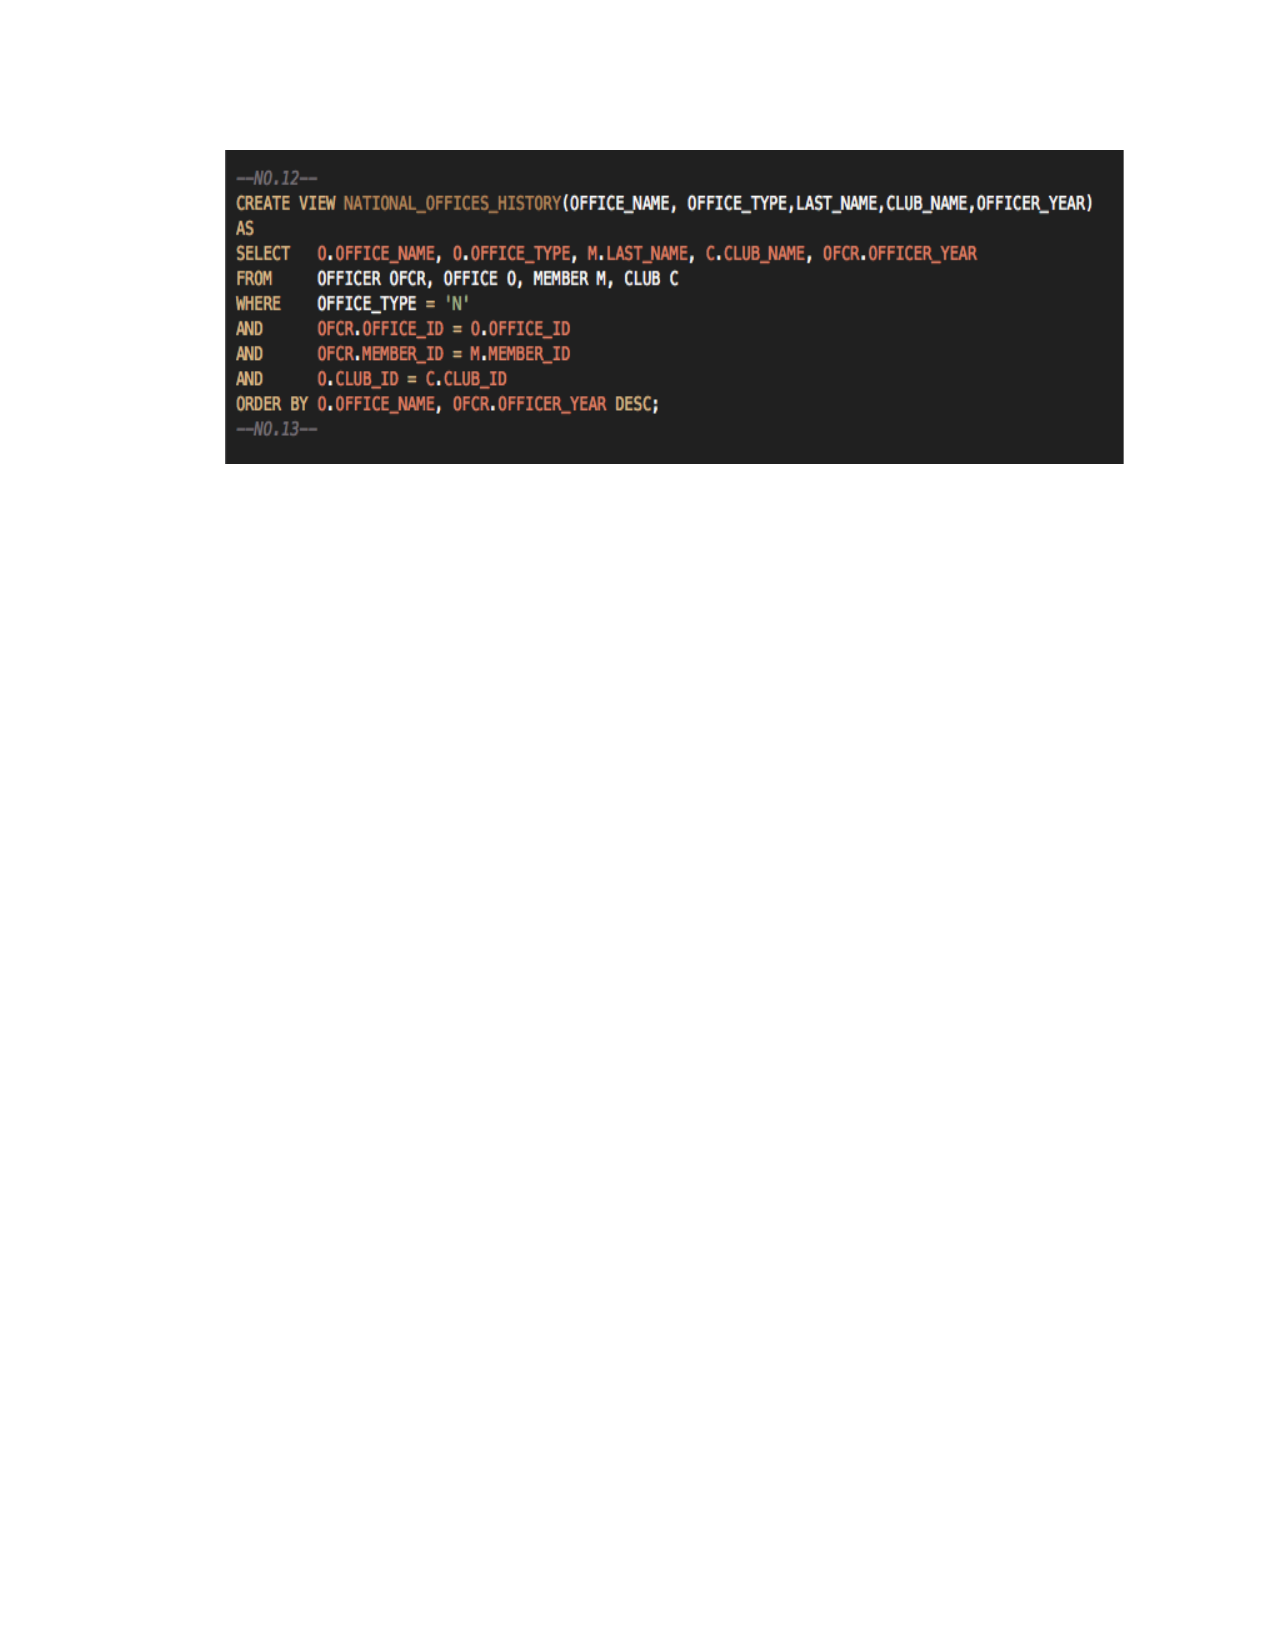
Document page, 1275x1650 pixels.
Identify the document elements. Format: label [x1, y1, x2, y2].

picture [225, 150, 1124, 464]
